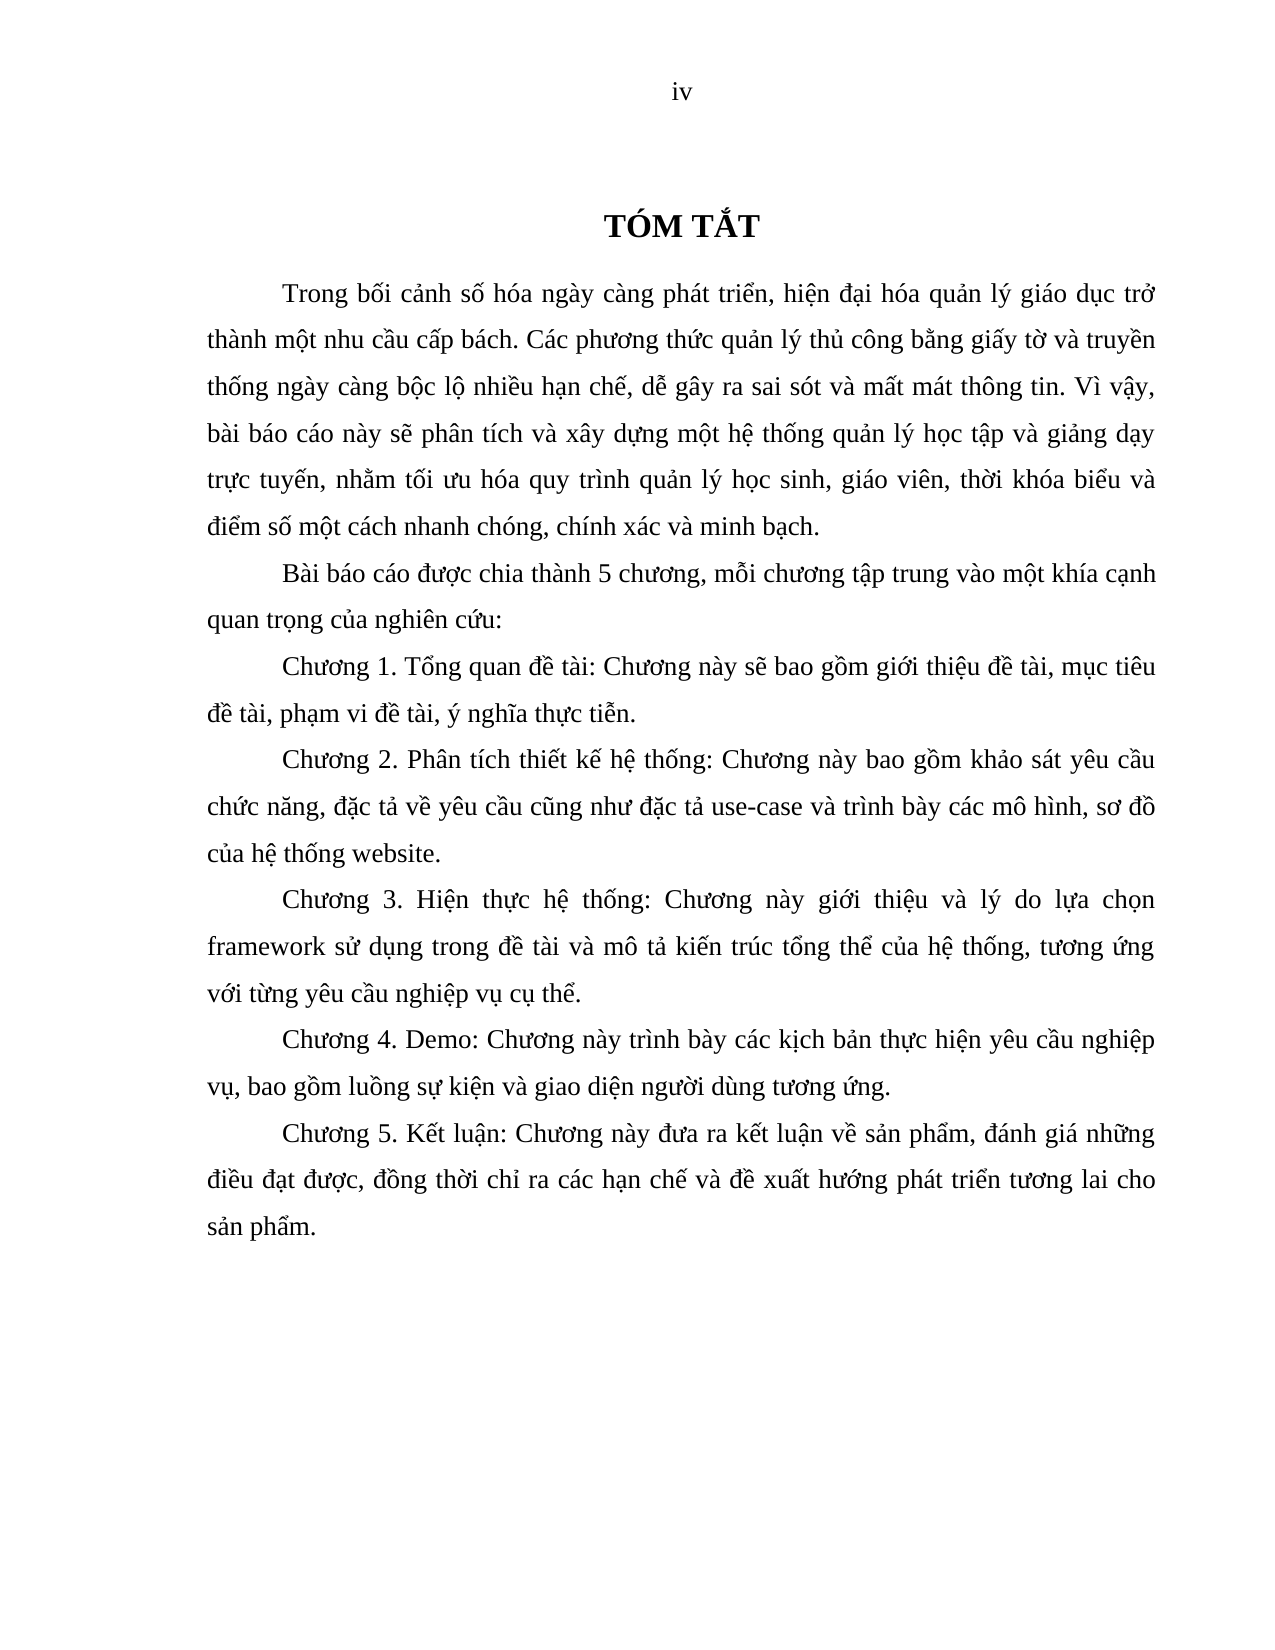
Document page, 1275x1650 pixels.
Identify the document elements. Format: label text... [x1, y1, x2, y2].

text Chương 5. Kết luận: Chương này đưa ra kết luận về sản phẩm, đánh giá những điều đạt được, đồng thời chỉ ra các hạn chế và đề xuất hướng phát triển tương lai cho sản phẩm. [207, 1117, 1157, 1241]
text Trong bối cảnh số hóa ngày càng phát triển, hiện đại hóa quản lý giáo dục trở thành một nhu cầu cấp bách. Các phương thức quản lý thủ công bằng giấy tờ và truyền thống ngày càng bộc lộ nhiều hạn chế, dễ gây ra sai sót và mất mát thông tin. Vì vậy, bài báo cáo này sẽ phân tích và xây dựng một hệ thống quản lý học tập và giảng dạy trực tuyến, nhằm tối ưu hóa quy trình quản lý học sinh, giáo viên, thời khóa biểu và điểm số một cách nhanh chóng, chính xác và minh bạch. [207, 277, 1157, 541]
text Chương 3. Hiện thực hệ thống: Chương này giới thiệu và lý do lựa chọn framework sử dụng trong đề tài và mô tả kiến trúc tổng thể của hệ thống, tương ứng với từng yêu cầu nghiệp vụ cụ thể. [207, 883, 1157, 1008]
text Chương 2. Phân tích thiết kế hệ thống: Chương này bao gồm khảo sát yêu cầu chức năng, đặc tả về yêu cầu cũng như đặc tả use-case và trình bày các mô hình, sơ đồ của hệ thống website. [207, 743, 1157, 868]
subtitle TÓM TẮT [207, 207, 1157, 245]
text Chương 4. Demo: Chương này trình bày các kịch bản thực hiện yêu cầu nghiệp vụ, bao gồm luồng sự kiện và giao diện người dùng tương ứng. [207, 1023, 1157, 1101]
text Chương 1. Tổng quan đề tài: Chương này sẽ bao gồm giới thiệu đề tài, mục tiêu đề tài, phạm vi đề tài, ý nghĩa thực tiễn. [207, 650, 1157, 728]
text Bài báo cáo được chia thành 5 chương, mỗi chương tập trung vào một khía cạnh quan trọng của nghiên cứu: [207, 557, 1157, 634]
